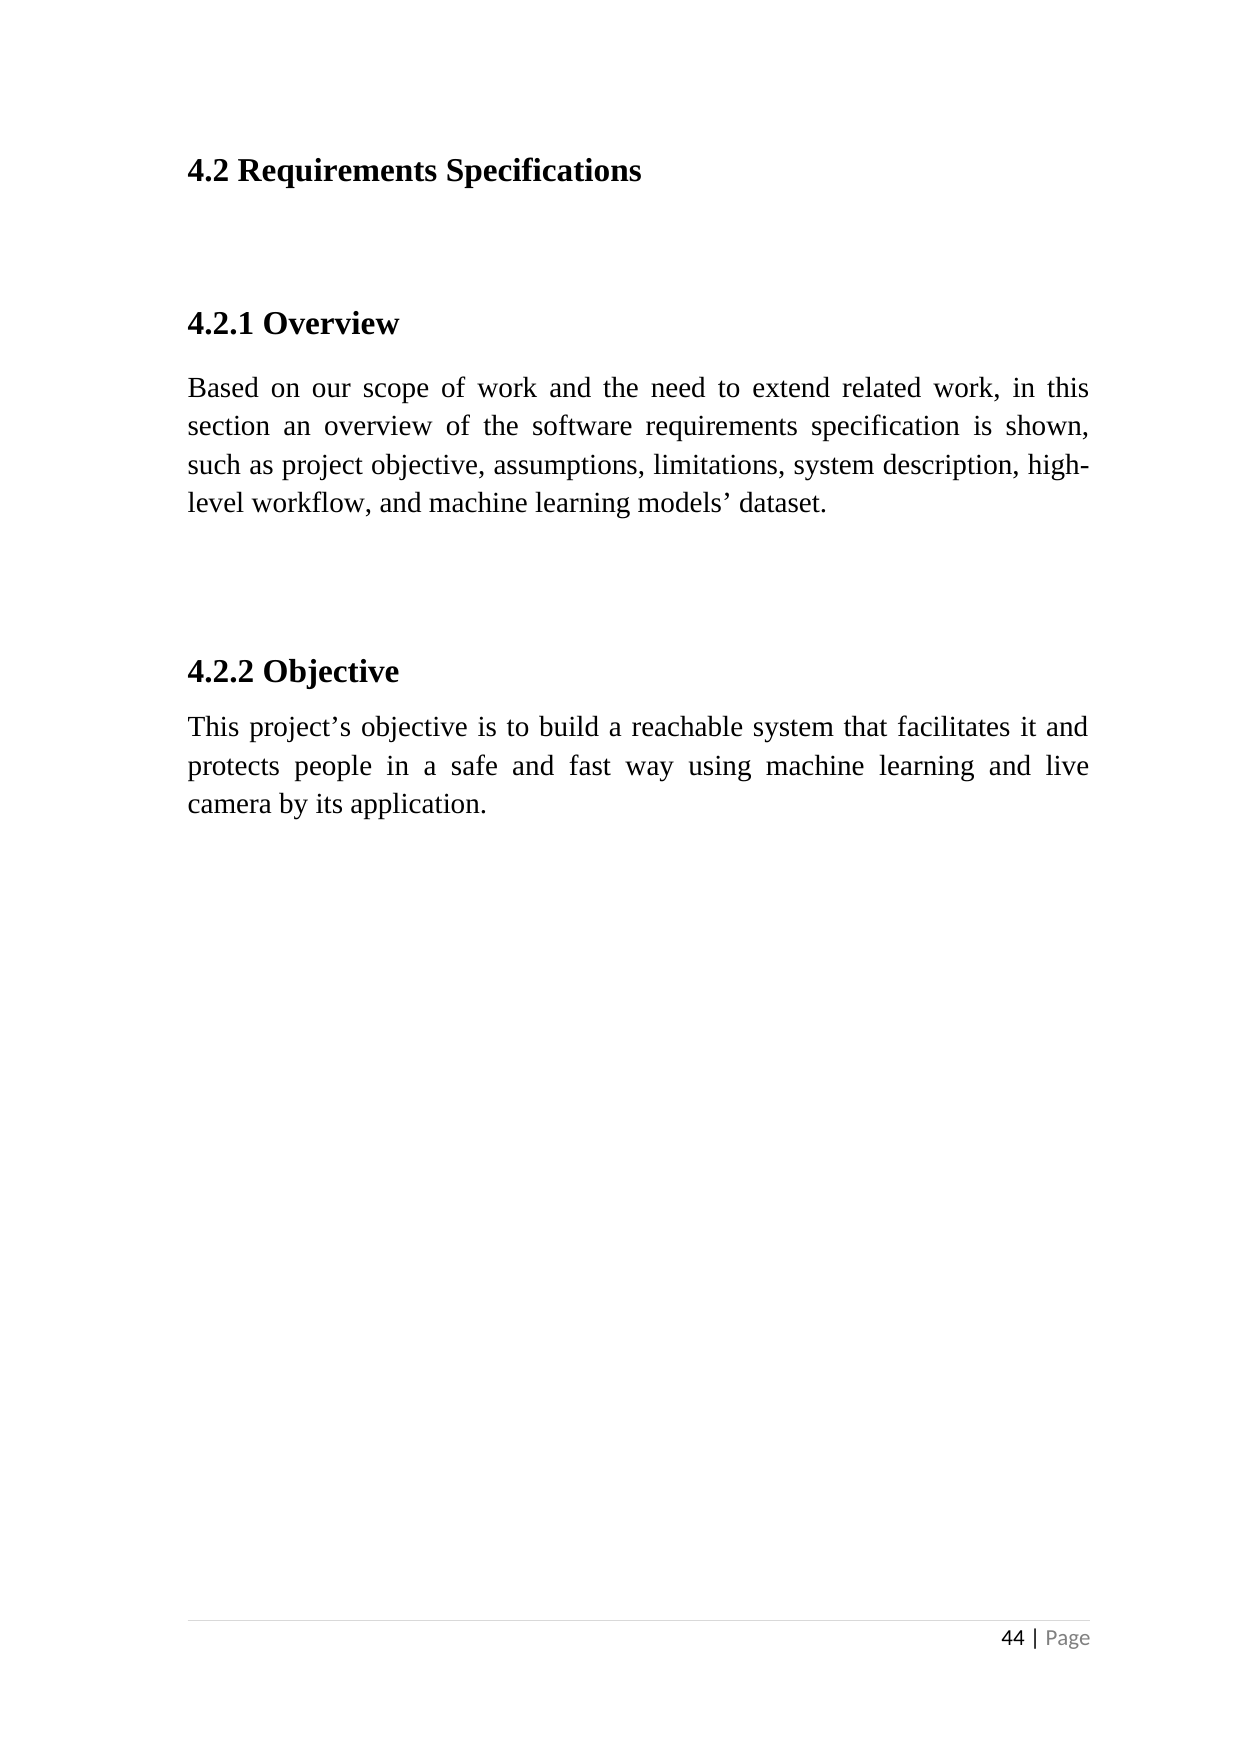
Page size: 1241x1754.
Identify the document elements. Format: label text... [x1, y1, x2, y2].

text This project’s objective is to build a reachable system that facilitates it and protects people in a safe and fast way using machine learning and live camera by its application. [187, 709, 1090, 820]
text 4.2 Requirements Specifications [187, 150, 1090, 188]
text 4.2.1 Overview [187, 303, 1090, 342]
text 4.2.2 Objective [187, 651, 1090, 690]
text Based on our scope of work and the need to extend related work, in this section an overview of the software requirements specification is shown, such as project objective, assumptions, limitations, system description, high-level workflow, and machine learning models’ dataset. [187, 370, 1090, 519]
